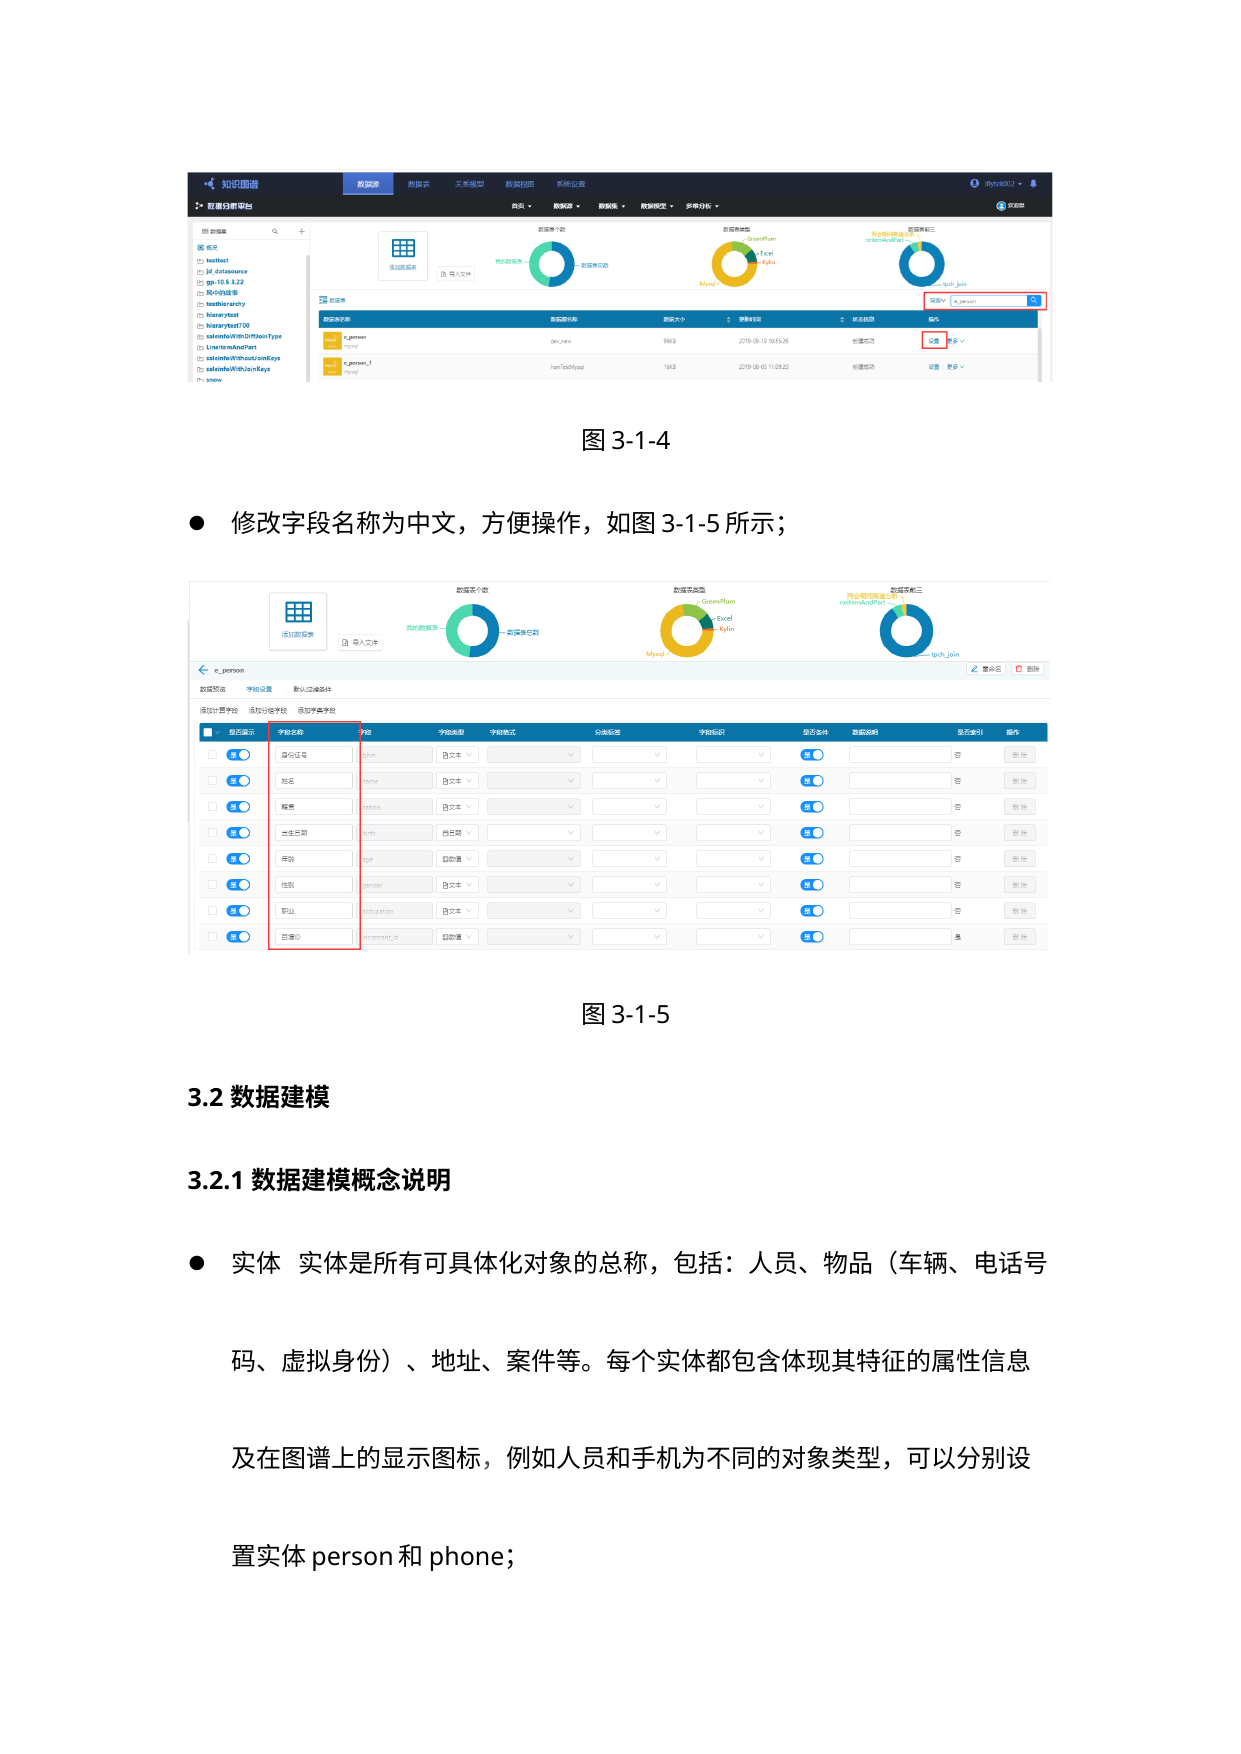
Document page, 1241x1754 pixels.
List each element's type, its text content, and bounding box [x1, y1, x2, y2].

list 3.2 数据建模 [187, 1063, 1053, 1128]
picture [187, 169, 1053, 382]
list 实体 实体是所有可具体化对象的总称，包括：人员、物品（车辆、电话号码、虚拟身份）、地址、案件等。每个实体都包含体现其特征的属性信息及在图谱上的显示图标，例如人员和手机为不同的对象类型，可以分别设置实体person和phone； [187, 1229, 1053, 1587]
list 图3-1-5 [537, 980, 1053, 1045]
list 3.2.1 数据建模概念说明 [187, 1146, 1053, 1211]
picture [187, 581, 1051, 954]
list 修改字段名称为中文，方便操作，如图3-1-5所示； [187, 489, 1053, 554]
list 图3-1-4 [537, 406, 1053, 471]
